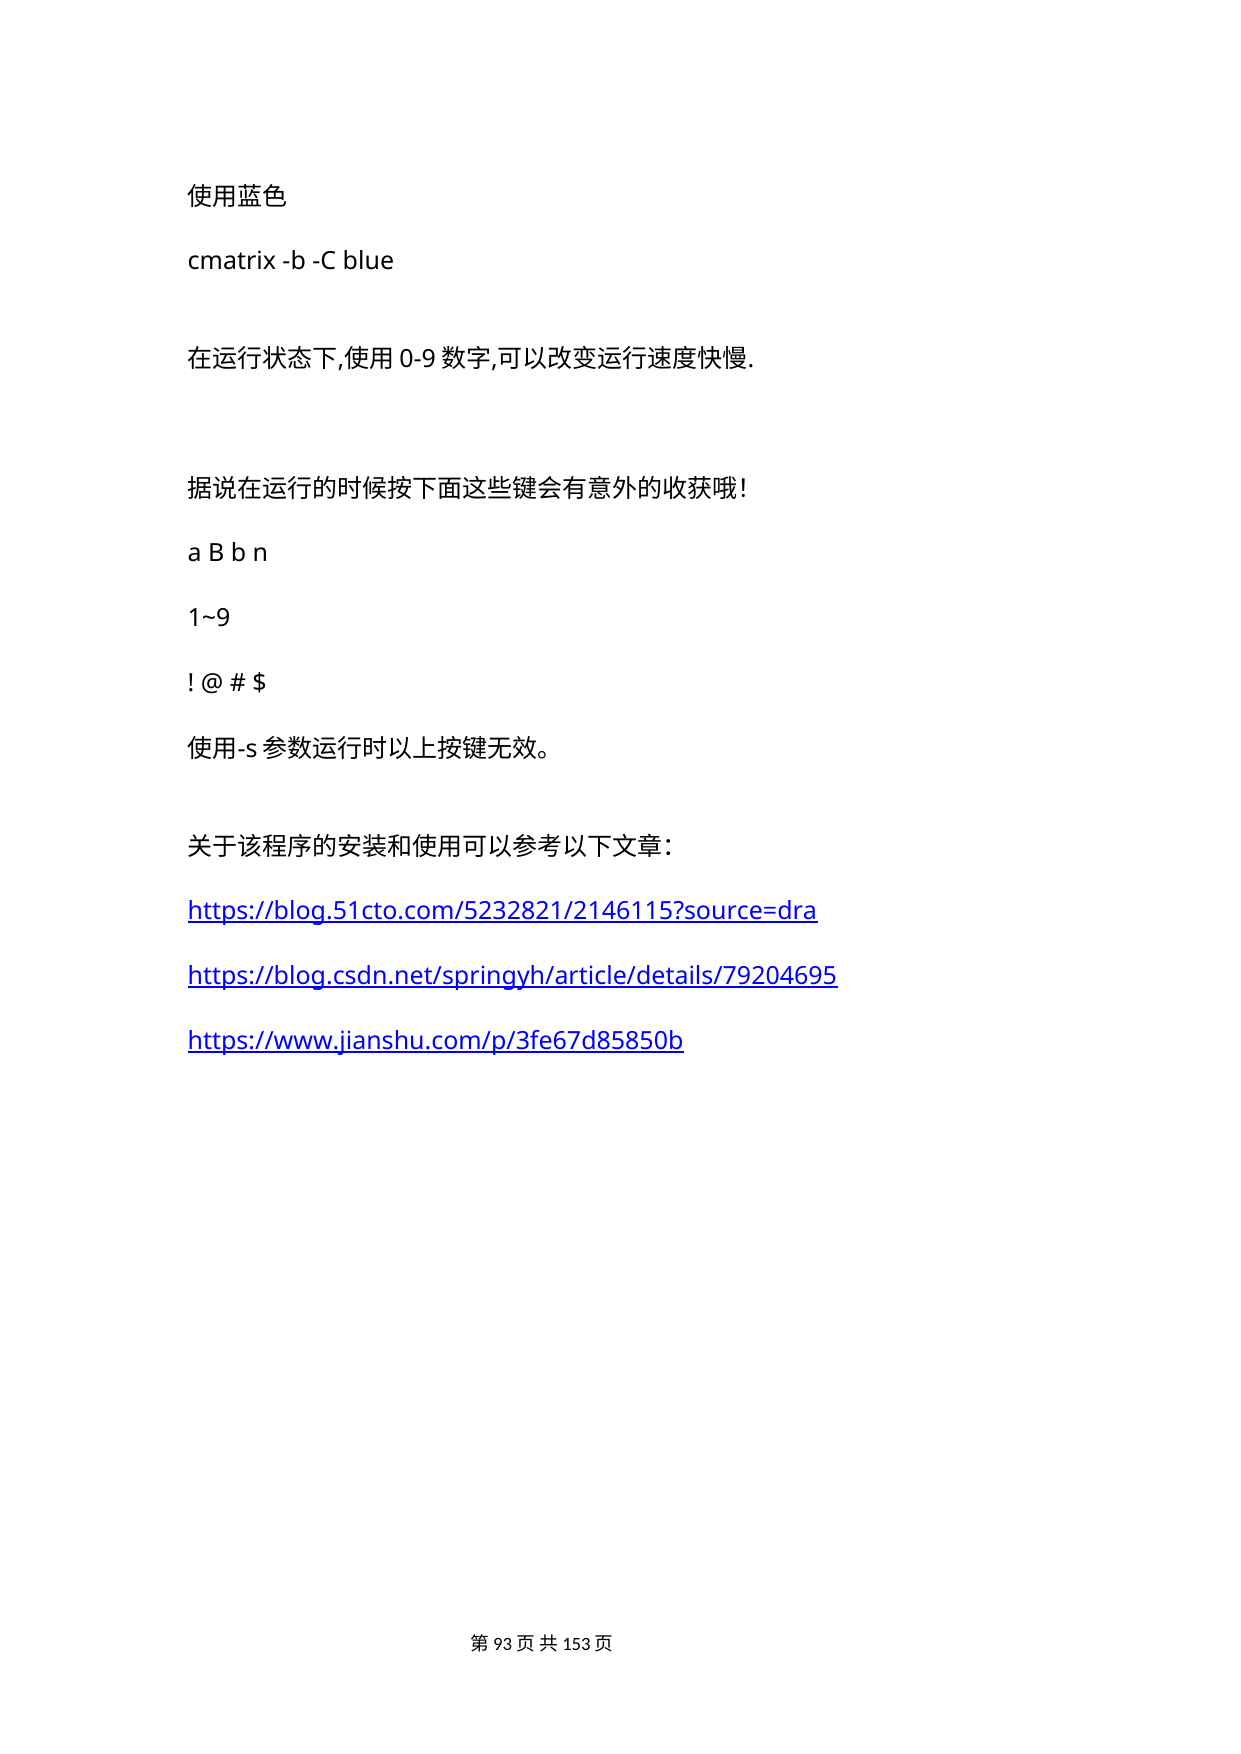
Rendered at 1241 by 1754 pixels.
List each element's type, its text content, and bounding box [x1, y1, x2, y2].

text https://www.jianshu.com/p/3fe67d85850b [187, 1007, 1053, 1072]
text 在运行状态下,使用0-9数字,可以改变运行速度快慢. [187, 324, 1053, 389]
text a B b n 1~9 ! @ # $ [187, 519, 1053, 714]
text 使用-s参数运行时以上按键无效。 [187, 714, 1053, 779]
text 关于该程序的安装和使用可以参考以下文章： [187, 812, 1053, 877]
text cmatrix -b -C blue [187, 227, 1053, 292]
text 使用蓝色 [187, 162, 1053, 227]
text 据说在运行的时候按下面这些键会有意外的收获哦！ [187, 454, 1053, 519]
text https://blog.51cto.com/5232821/2146115?source=dra [187, 877, 1053, 942]
text https://blog.csdn.net/springyh/article/details/79204695 [187, 942, 1053, 1007]
